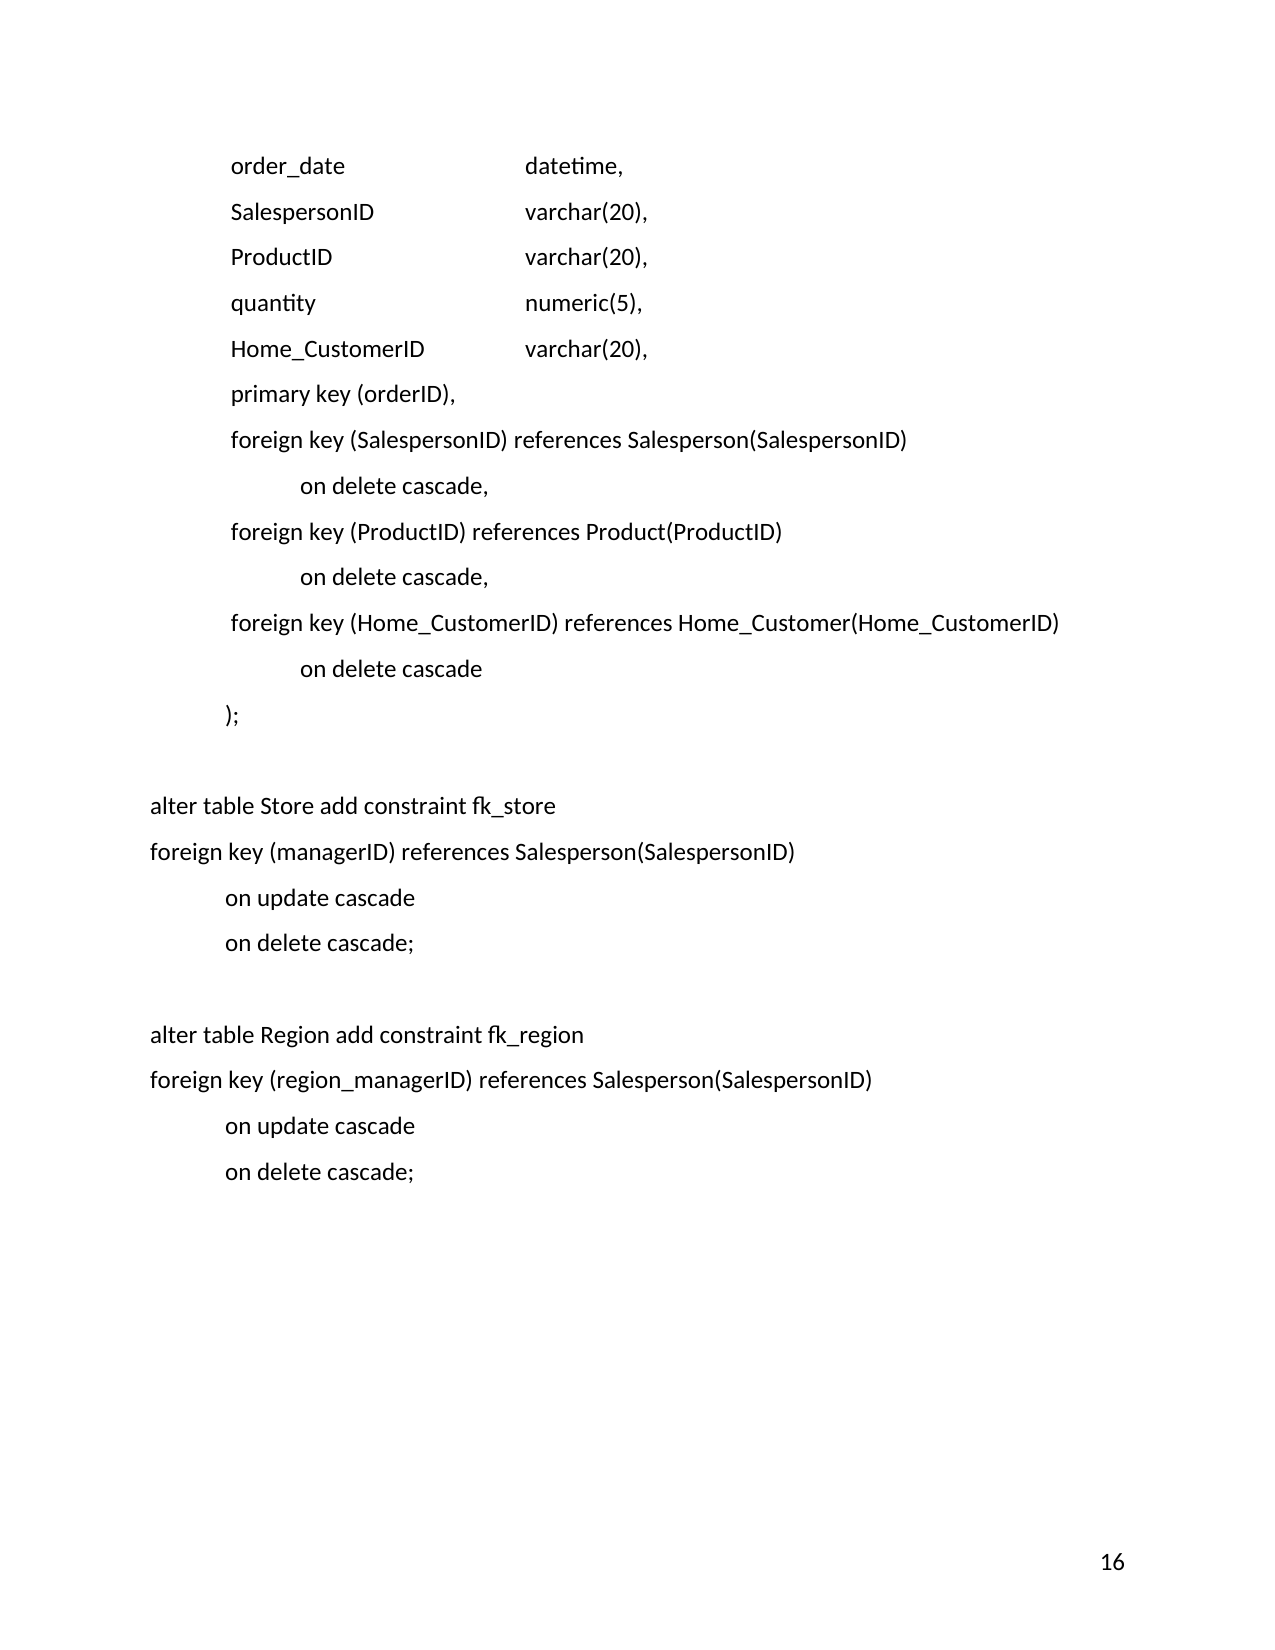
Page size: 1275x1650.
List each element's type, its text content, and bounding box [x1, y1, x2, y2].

text on delete cascade, [150, 562, 1125, 592]
text order_date datetime, [150, 150, 1125, 181]
text primary key (orderID), [150, 379, 1125, 409]
text Home_CustomerID varchar(20), [150, 333, 1125, 363]
text on delete cascade, [150, 470, 1125, 501]
text foreign key (Home_CustomerID) references Home_Customer(Home_CustomerID) [150, 607, 1125, 638]
text on delete cascade [150, 653, 1125, 683]
text foreign key (SalespersonID) references Salesperson(SalespersonID) [150, 424, 1125, 455]
text alter table Region add constraint fk_region [150, 1019, 1125, 1049]
text SalespersonID varchar(20), [150, 196, 1125, 226]
text quantity numeric(5), [150, 287, 1125, 318]
text alter table Store add constraint fk_store [150, 790, 1125, 821]
text ProductID varchar(20), [150, 241, 1125, 272]
text foreign key (managerID) references Salesperson(SalespersonID) [150, 836, 1125, 866]
text ); [150, 699, 1125, 729]
text on update cascade [150, 1110, 1125, 1141]
text on delete cascade; [150, 927, 1125, 958]
text foreign key (region_managerID) references Salesperson(SalespersonID) [150, 1064, 1125, 1095]
text on update cascade [150, 882, 1125, 912]
text foreign key (ProductID) references Product(ProductID) [150, 516, 1125, 546]
text on delete cascade; [150, 1156, 1125, 1187]
